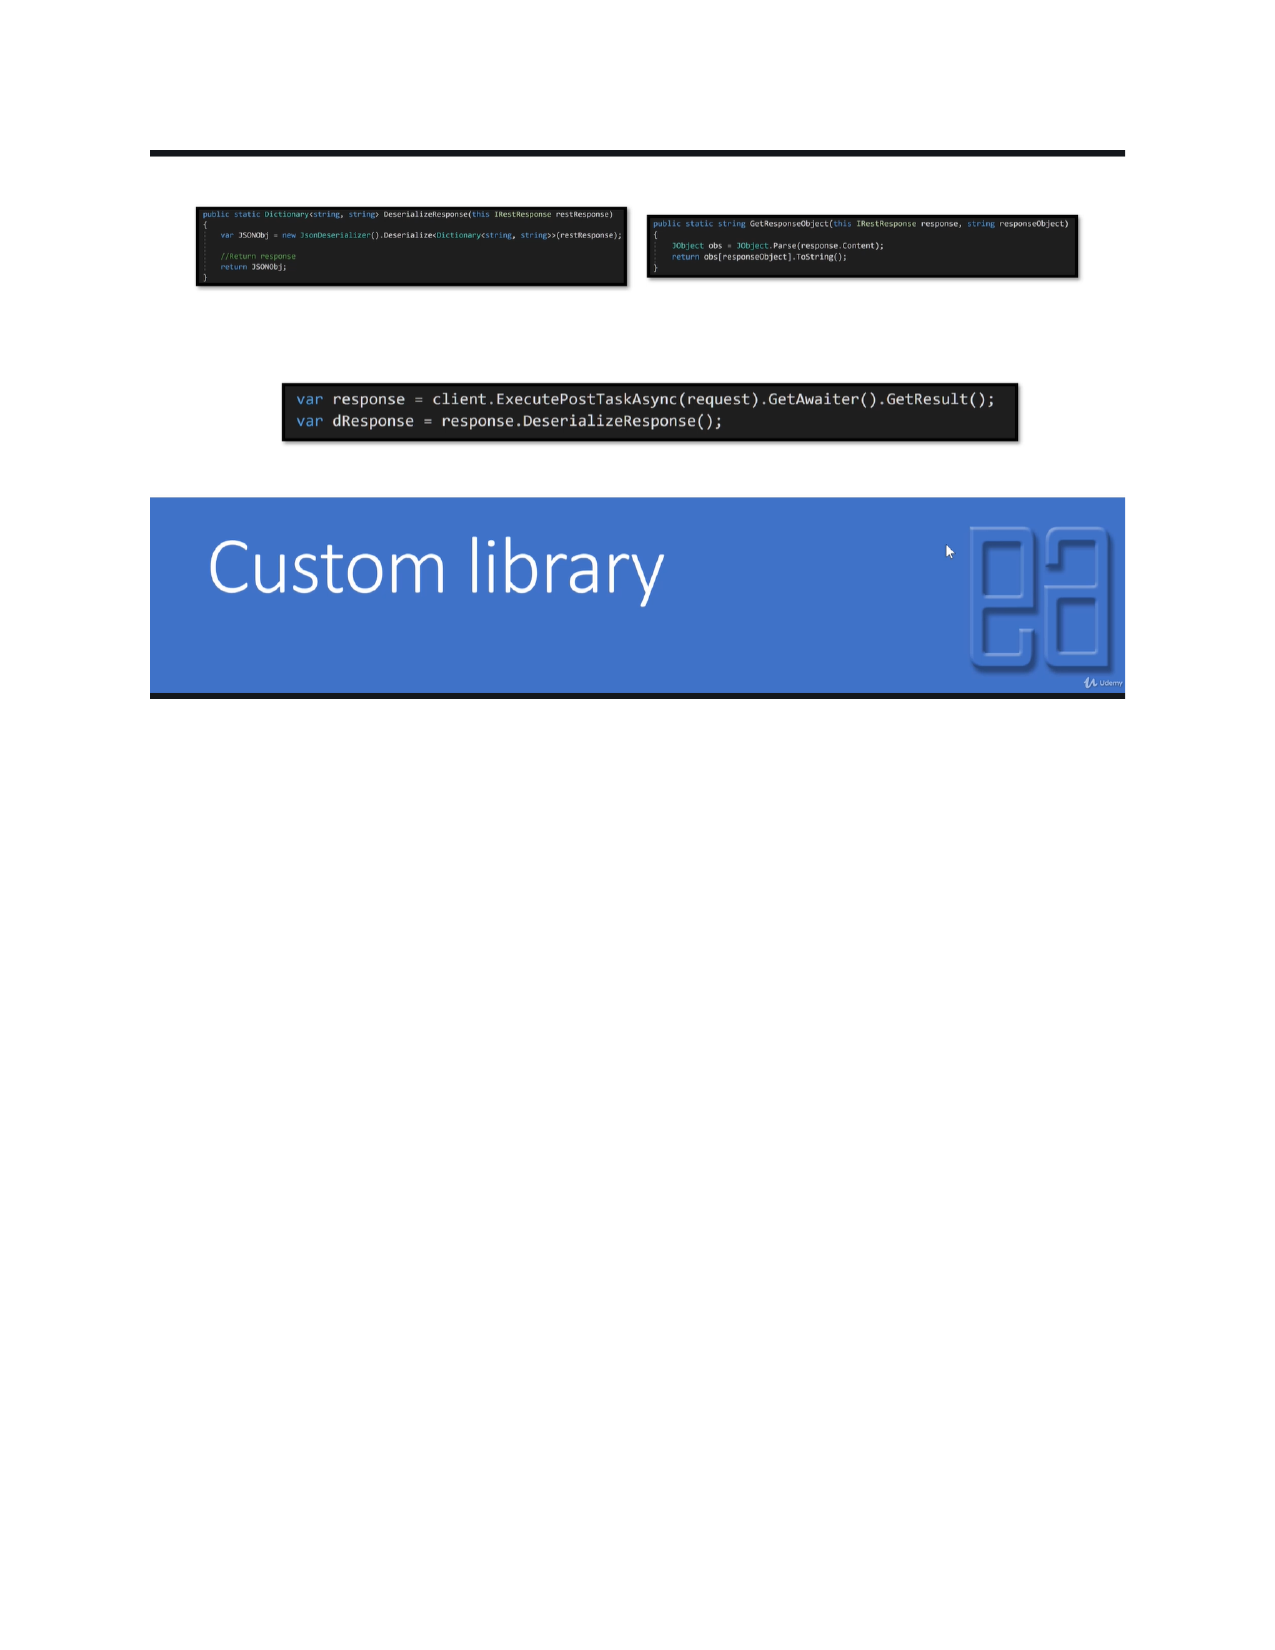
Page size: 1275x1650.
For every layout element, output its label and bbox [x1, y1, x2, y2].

picture [150, 150, 1125, 699]
